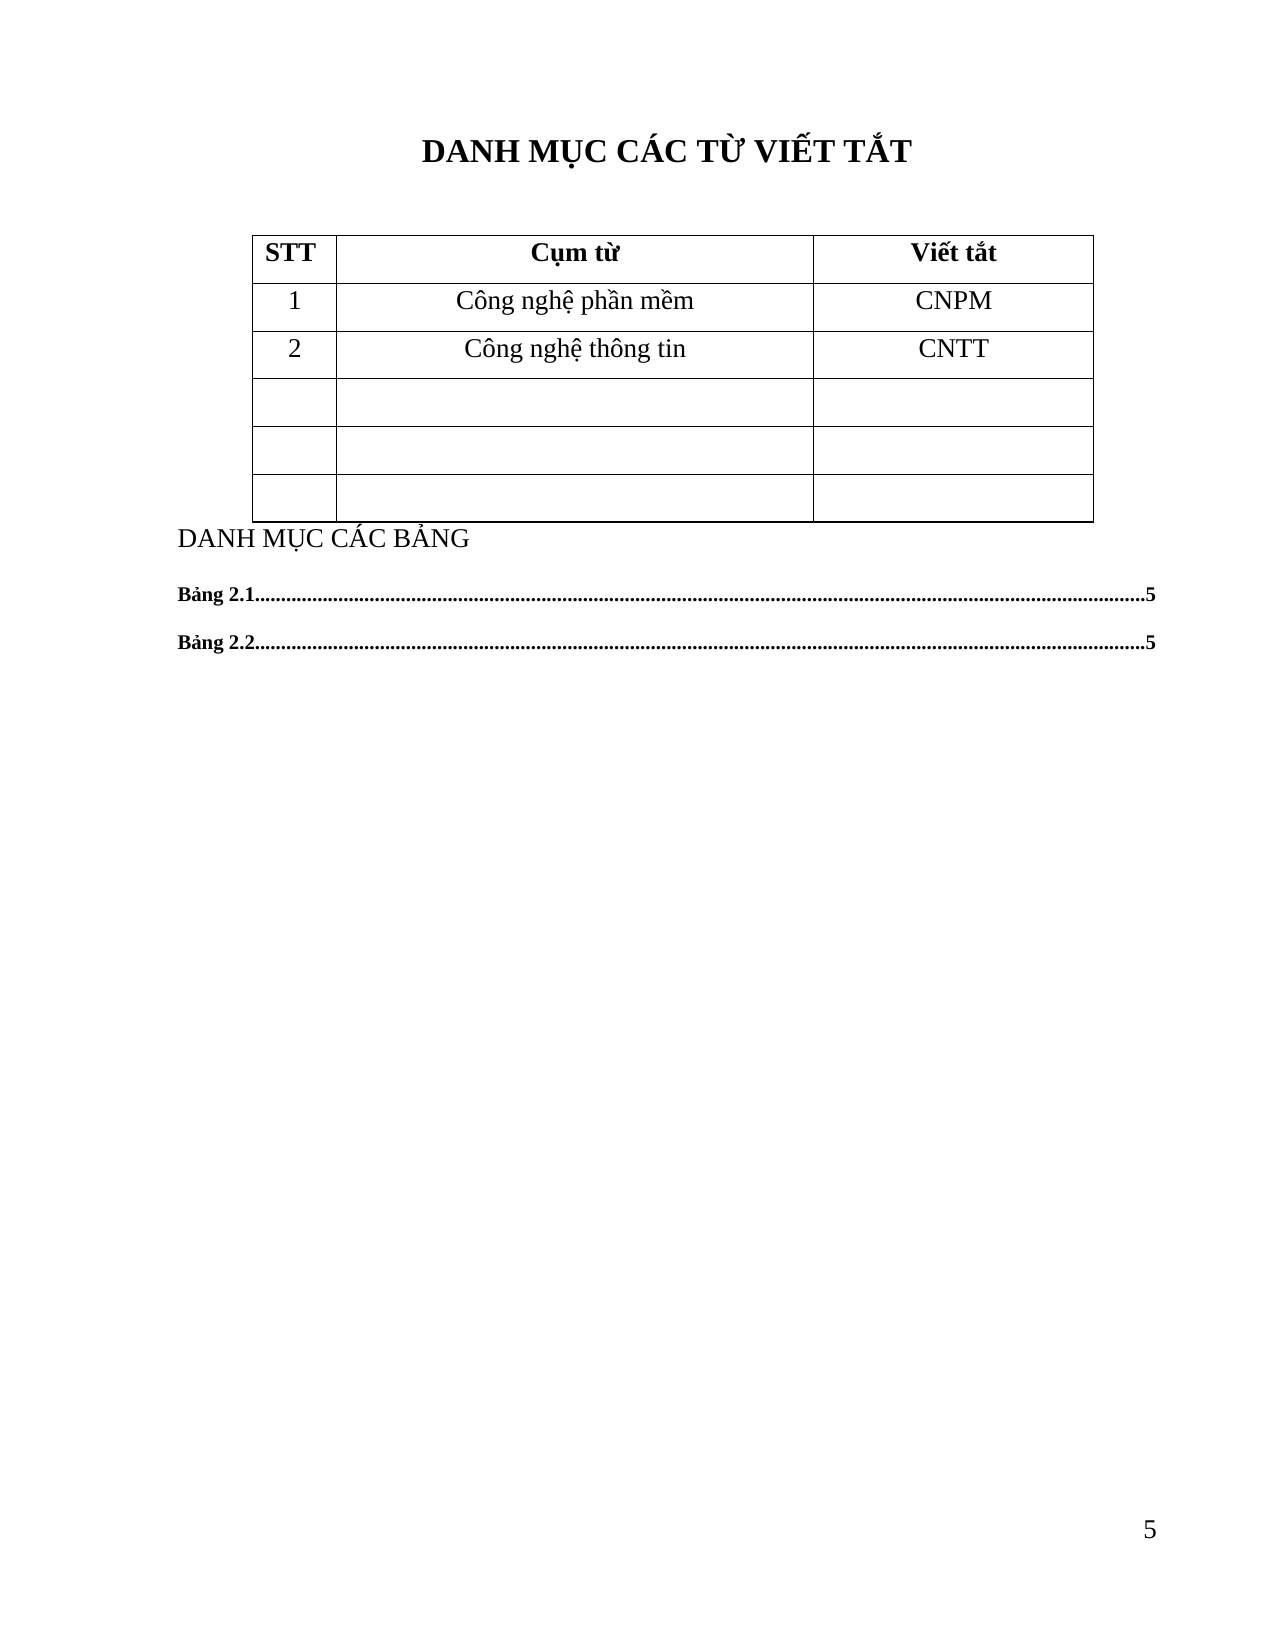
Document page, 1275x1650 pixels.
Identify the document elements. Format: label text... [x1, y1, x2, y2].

subtitle DANH MỤC CÁC TỪ VIẾT TẮT [177, 131, 1156, 169]
table_header Viết tắt [814, 236, 1093, 283]
table_cell CNPM [814, 284, 1093, 331]
table_cell [814, 475, 1093, 521]
table_cell [337, 475, 813, 521]
table_cell [814, 427, 1093, 474]
table_header STT [253, 236, 336, 283]
table_cell Công nghệ thông tin [337, 332, 813, 378]
table_cell [253, 427, 336, 474]
table_cell 2 [253, 332, 336, 378]
table_cell Công nghệ phần mềm [337, 284, 813, 331]
table_header Cụm từ [337, 236, 813, 283]
table_cell [337, 379, 813, 426]
table_cell [253, 475, 336, 521]
table_cell [253, 379, 336, 426]
text DANH MỤC CÁC BẢNG [177, 522, 1156, 554]
table_cell [337, 427, 813, 474]
table_cell [814, 379, 1093, 426]
table_cell 1 [253, 284, 336, 331]
table_cell CNTT [814, 332, 1093, 378]
